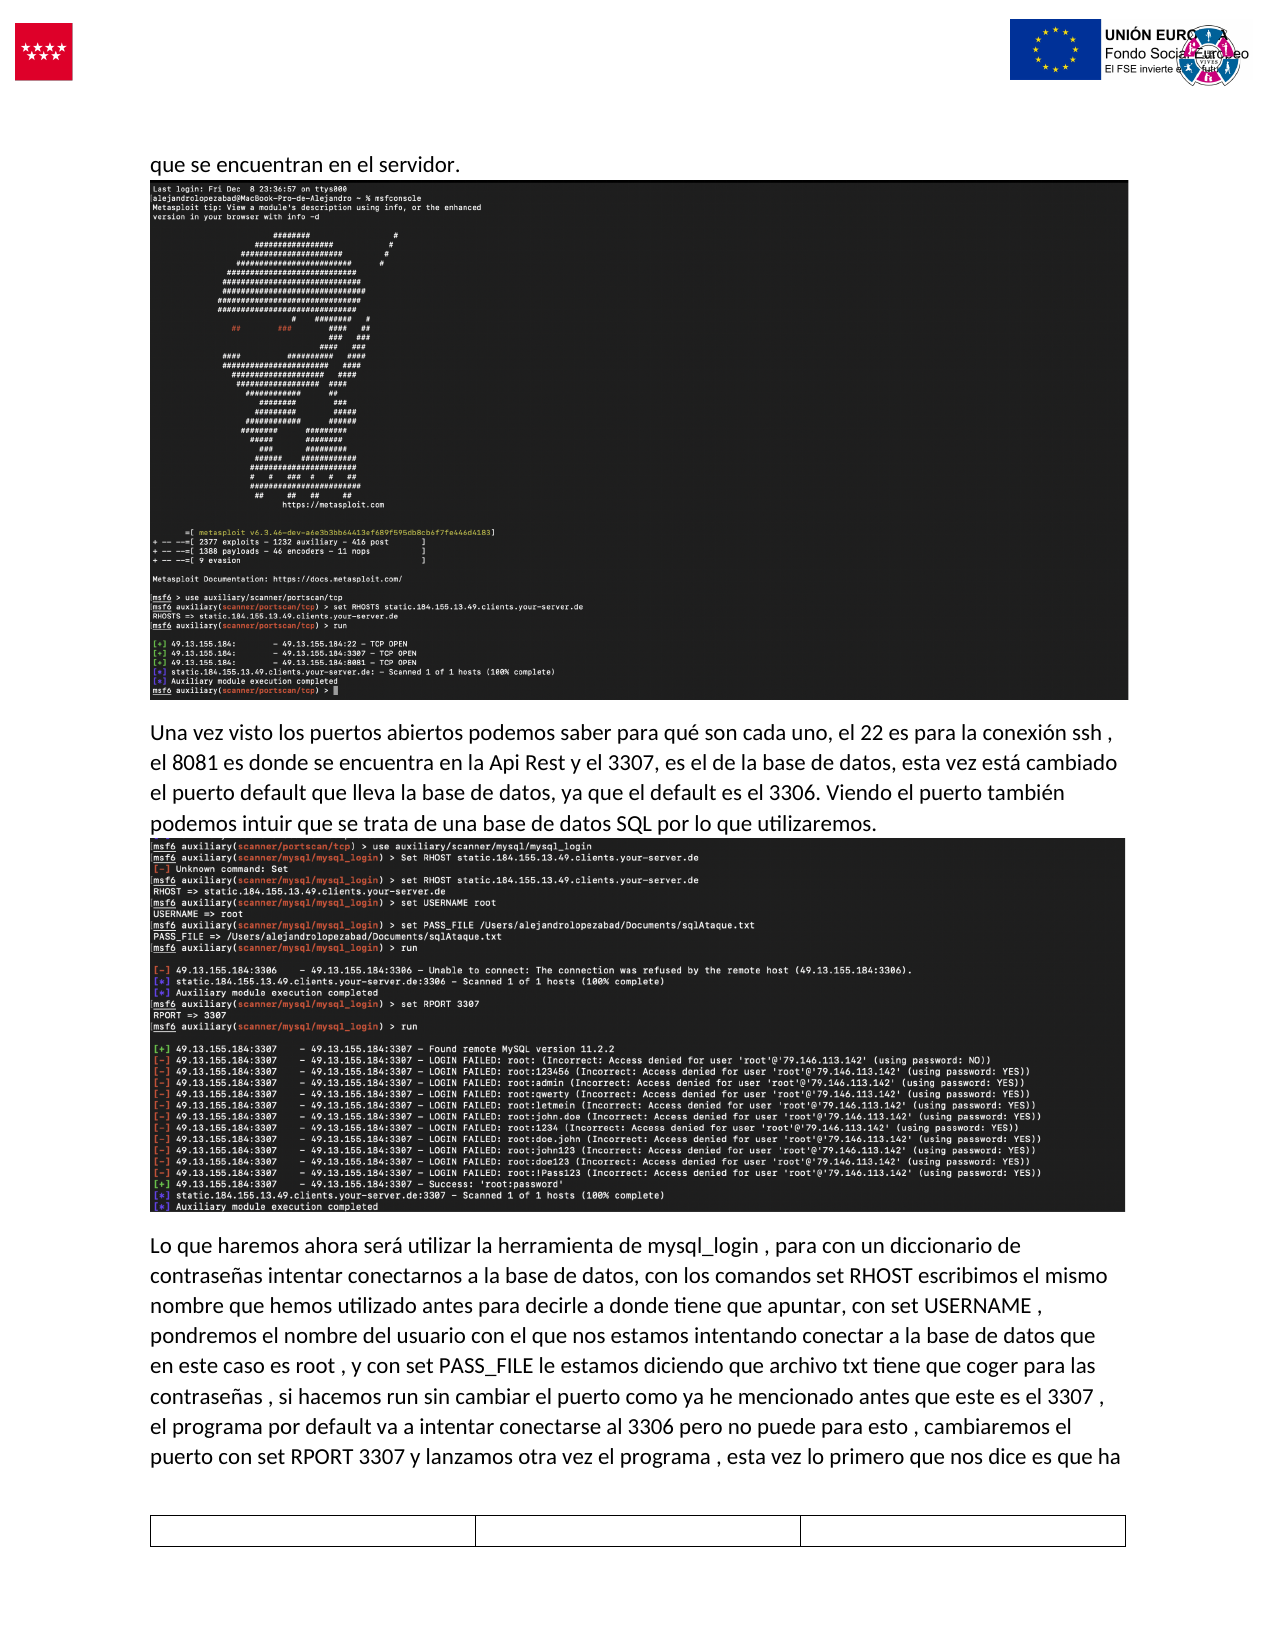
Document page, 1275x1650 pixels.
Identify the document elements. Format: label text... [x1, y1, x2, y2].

picture [150, 838, 1125, 1212]
text Gracias a nslookup tenemos el nombre el cual necesitaremos para utilizarlo con la herramienta de Metasploit. Lo primero que haremos será abrir la consola del framework con el comando msfconsole, una vez se haya iniciado utilizaremos la herramienta de portscan/tcp la cual nos dirá todos los puertos que se encuentran en el servidor. [150, 150, 1125, 180]
picture [8, 16, 79, 87]
text Una vez visto los puertos abiertos podemos saber para qué son cada uno, el 22 es para la conexión ssh , el 8081 es donde se encuentra en la Api Rest y el 3307, es el de la base de datos, esta vez está cambiado el puerto default que lleva la base de datos, ya que el default es el 3306. Viendo el puerto también podemos intuir que se trata de una base de datos SQL por lo que utilizaremos. [150, 718, 1125, 838]
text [150, 1231, 1125, 1470]
picture [1010, 19, 1253, 88]
picture [150, 180, 1129, 700]
